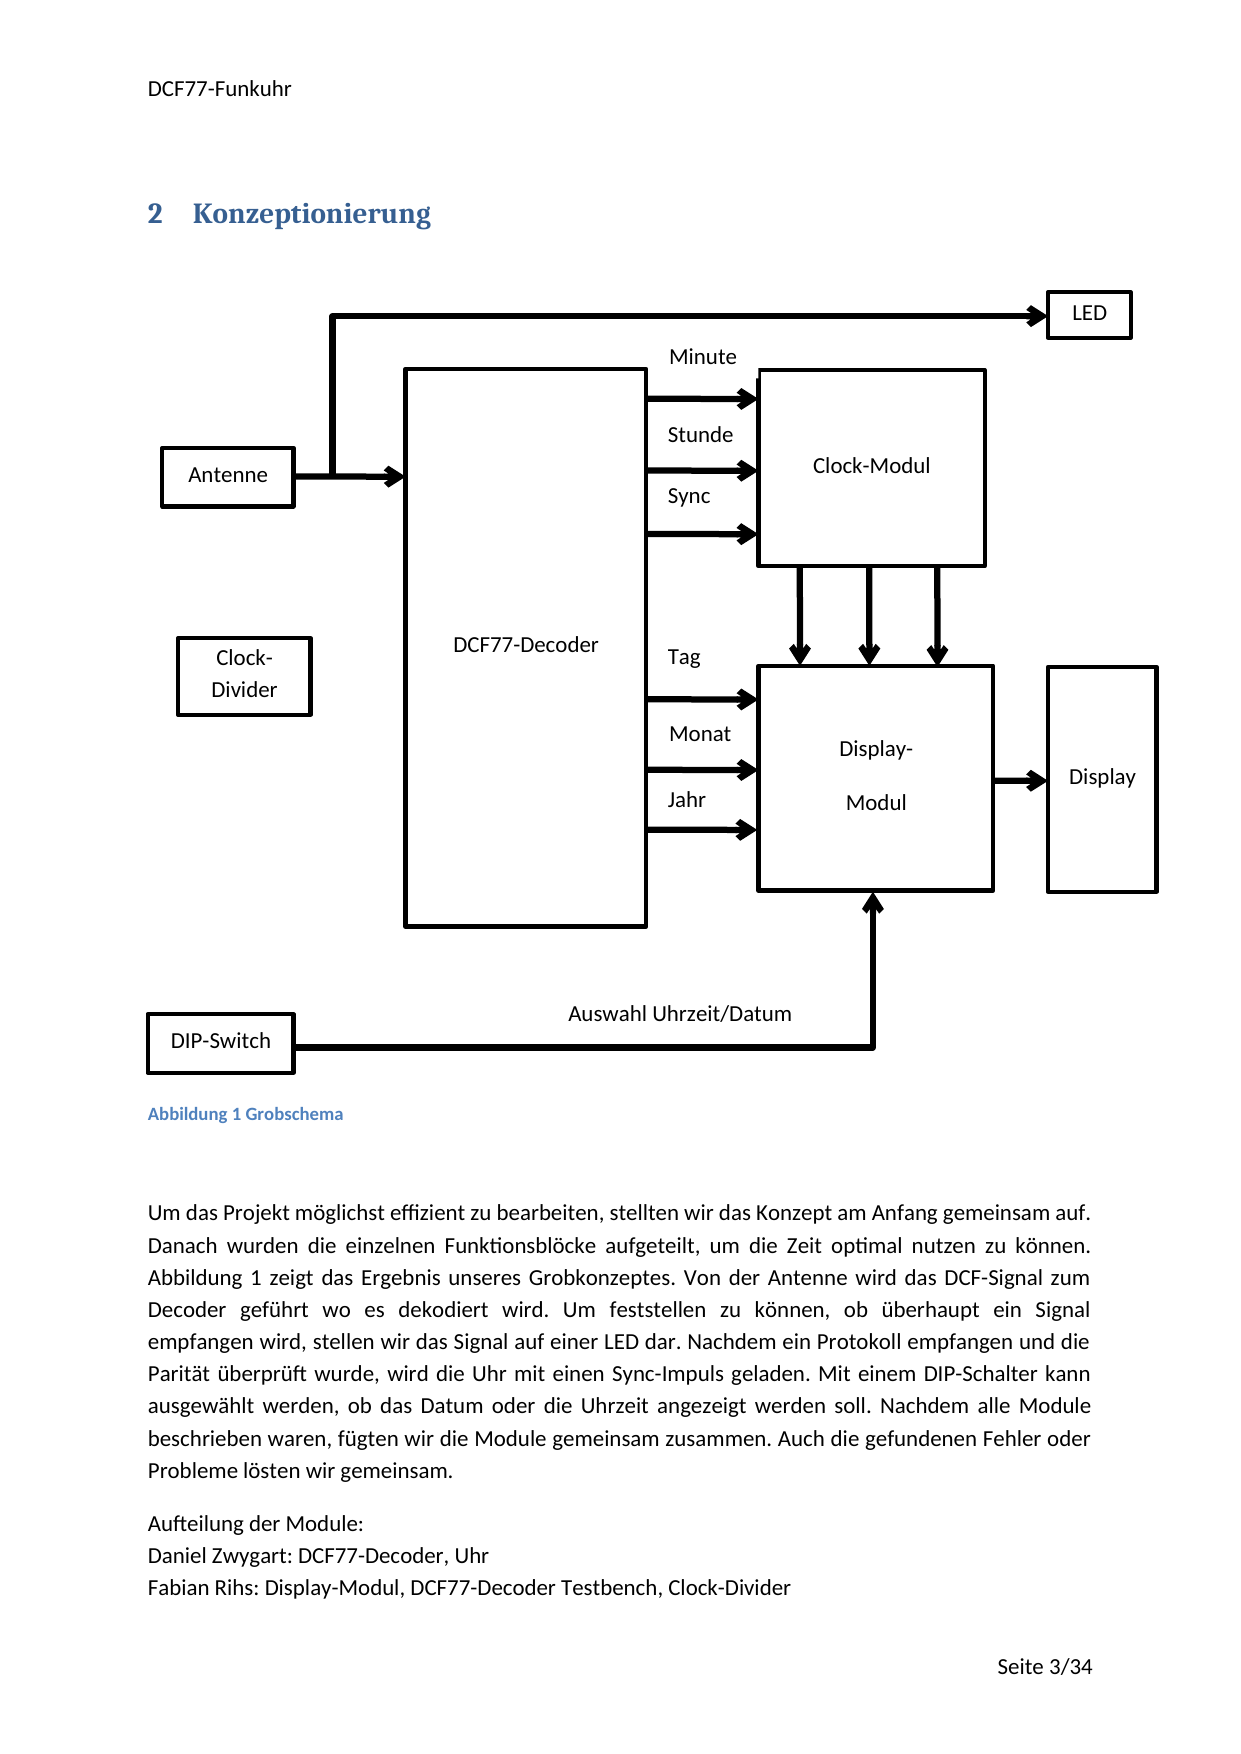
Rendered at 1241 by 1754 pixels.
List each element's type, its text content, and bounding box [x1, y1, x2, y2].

text Aufteilung der Module: Daniel Zwygart: DCF77-Decoder, Uhr Fabian Rihs: Display-Modul, DCF77-Decoder Testbench, Clock-Divider [148, 1509, 1093, 1601]
text Um das Projekt möglichst effizient zu bearbeiten, stellten wir das Konzept am Anfang gemeinsam auf. Danach wurden die einzelnen Funktionsblöcke aufgeteilt, um die Zeit optimal nutzen zu können. Abbildung 1 zeigt das Ergebnis unseres Grobkonzeptes. Von der Antenne wird das DCF-Signal zum Decoder geführt wo es dekodiert wird. Um feststellen zu können, ob überhaupt ein Signal empfangen wird, stellen wir das Signal auf einer LED dar. Nachdem ein Protokoll empfangen und die Parität überprüft wurde, wird die Uhr mit einen Sync-Impuls geladen. Mit einem DIP-Schalter kann ausgewählt werden, ob das Datum oder die Uhrzeit angezeigt werden soll. Nachdem alle Module beschrieben waren, fügten wir die Module gemeinsam zusammen. Auch die gefundenen Fehler oder Probleme lösten wir gemeinsam. [148, 1198, 1093, 1484]
subtitle Konzeptionierung [148, 198, 1093, 231]
text Abbildung 1 Grobschema [148, 1102, 1093, 1125]
